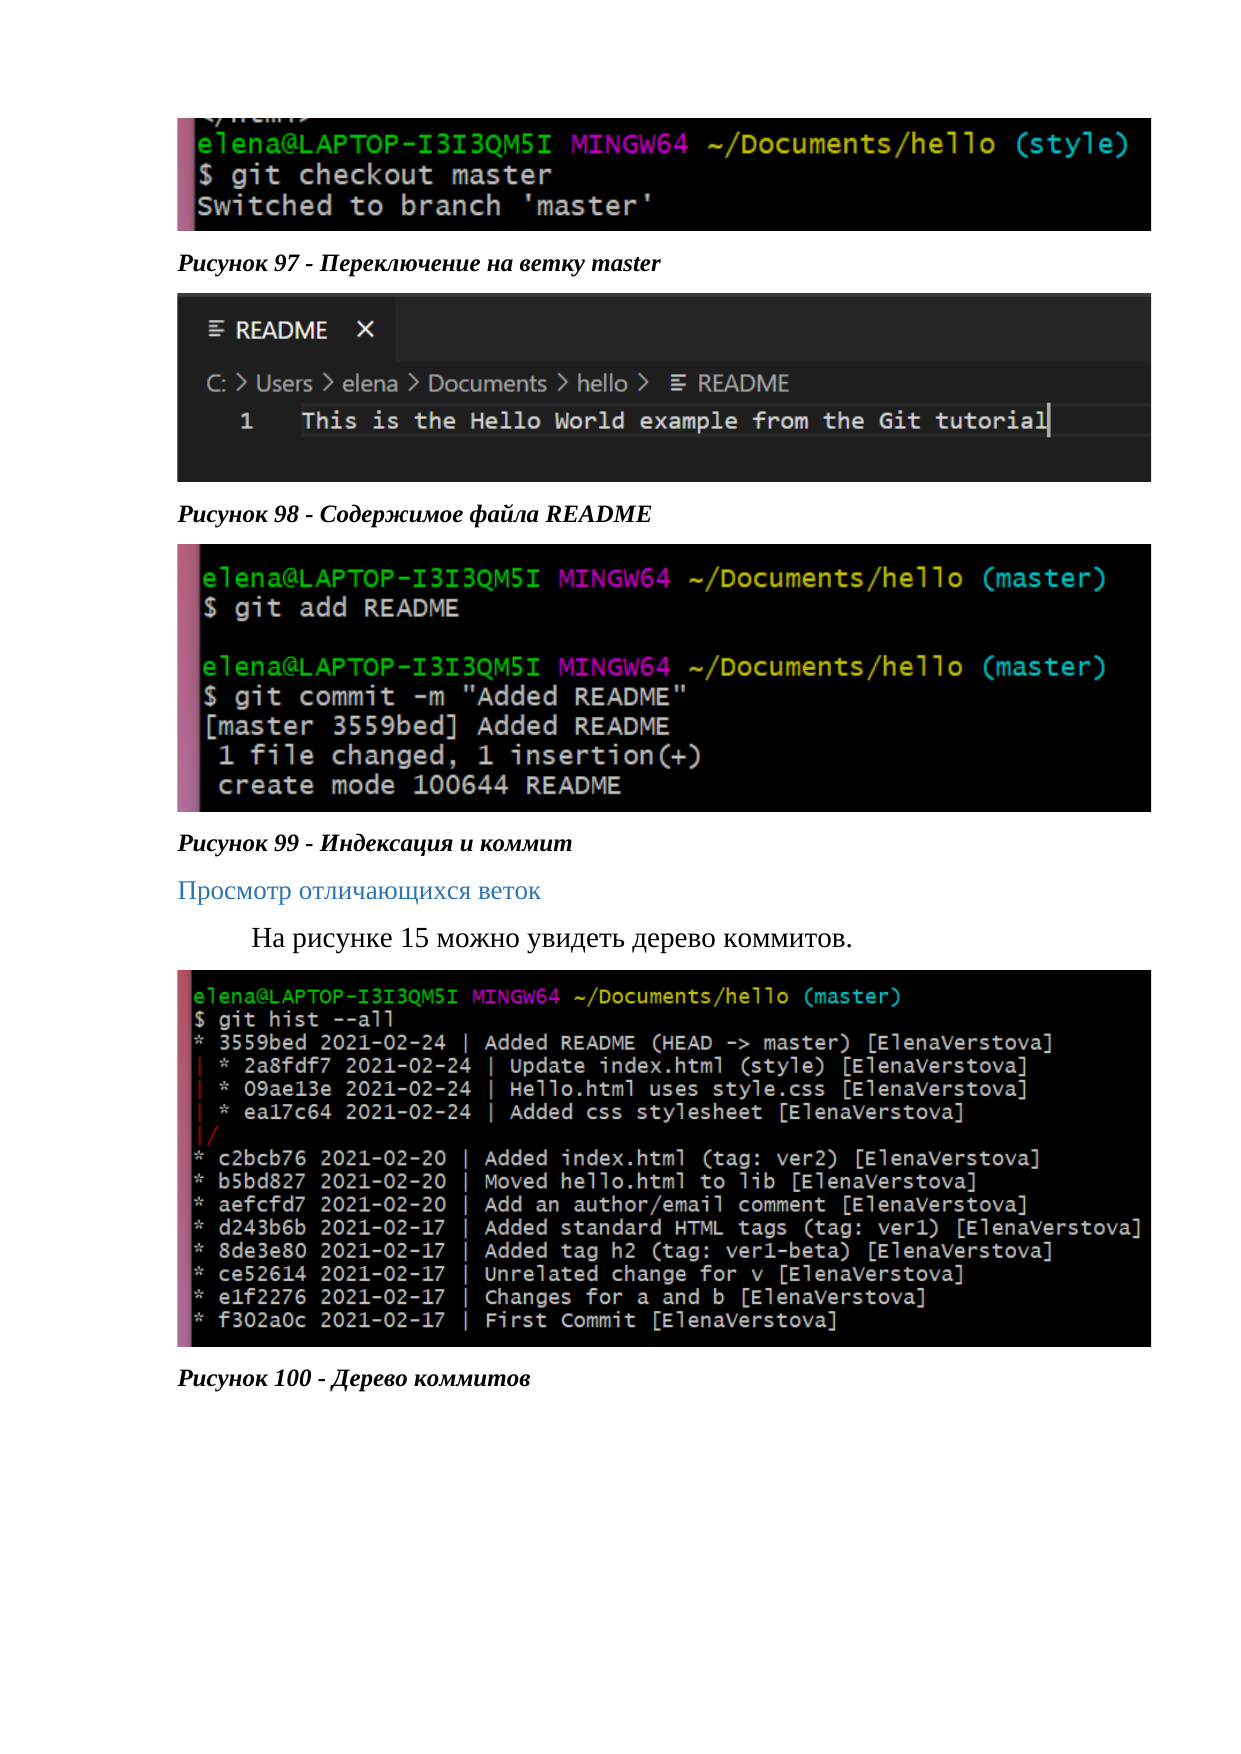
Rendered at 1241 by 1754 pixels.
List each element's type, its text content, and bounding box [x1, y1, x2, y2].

text На рисунке 15 можно увидеть дерево коммитов. [177, 920, 1152, 954]
text Рисунок 100 - Дерево коммитов [177, 1363, 1152, 1392]
text Рисунок 99 - Индексация и коммит [177, 828, 1152, 857]
picture [177, 118, 1152, 231]
text Рисунок 98 - Содержимое файла README [177, 499, 1152, 527]
picture [177, 293, 1152, 482]
subtitle Просмотр отличающихся веток [177, 874, 1152, 905]
text Рисунок 97 - Переключение на ветку master [177, 248, 1152, 276]
picture [177, 970, 1152, 1347]
picture [177, 544, 1152, 812]
